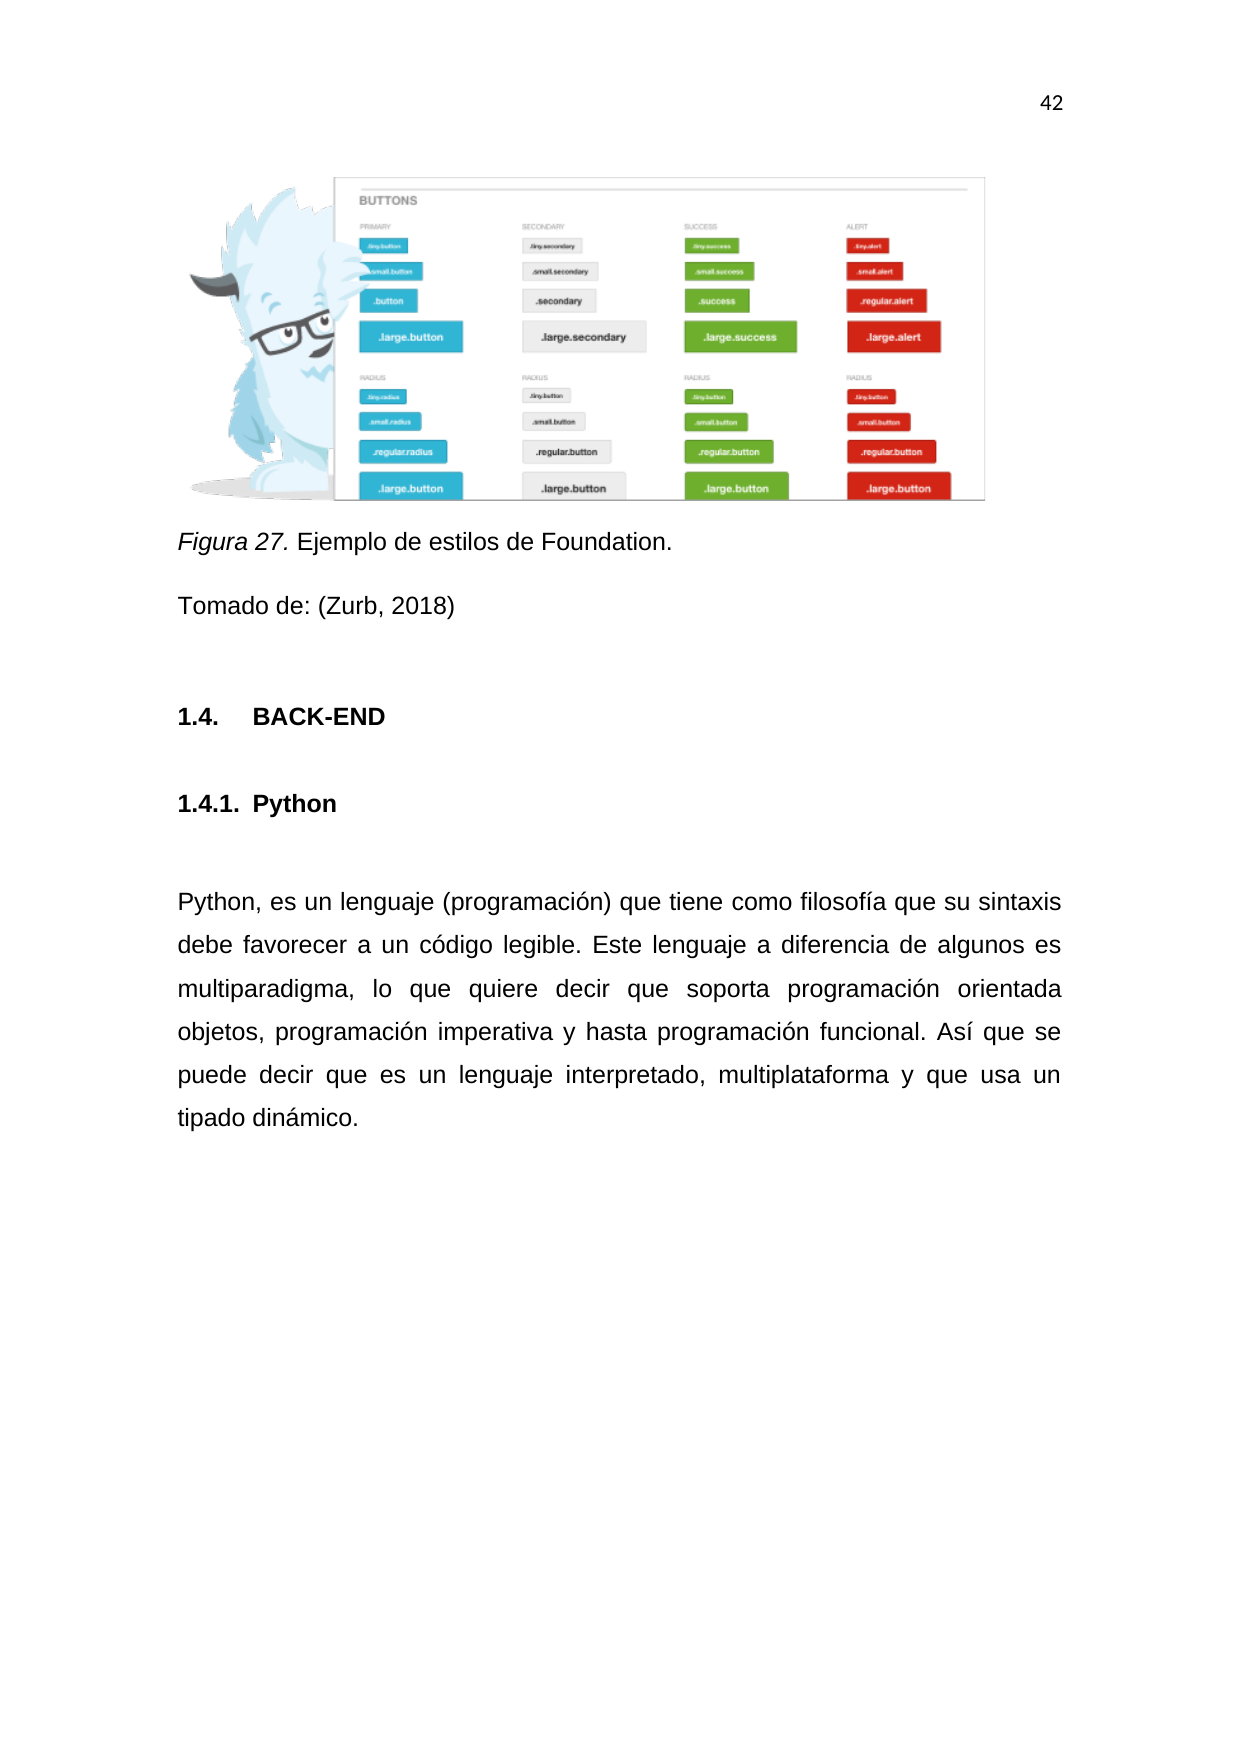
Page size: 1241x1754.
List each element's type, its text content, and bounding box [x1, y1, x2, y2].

text Python, es un lenguaje (programación) que tiene como filosofía que su sintaxis debe favorecer a un código legible. Este lenguaje a diferencia de algunos es multiparadigma, lo que quiere decir que soporta programación orientada objetos, programación imperativa y hasta programación funcional. Así que se puede decir que es un lenguaje interpretado, multiplataforma y que usa un tipado dinámico. [177, 887, 1063, 1132]
subtitle Python [177, 788, 1063, 817]
subtitle BACK-END [177, 702, 1063, 731]
text Figura 27. Ejemplo de estilos de Foundation. [177, 527, 1063, 556]
picture [177, 177, 986, 501]
text Tomado de: [177, 591, 1063, 620]
